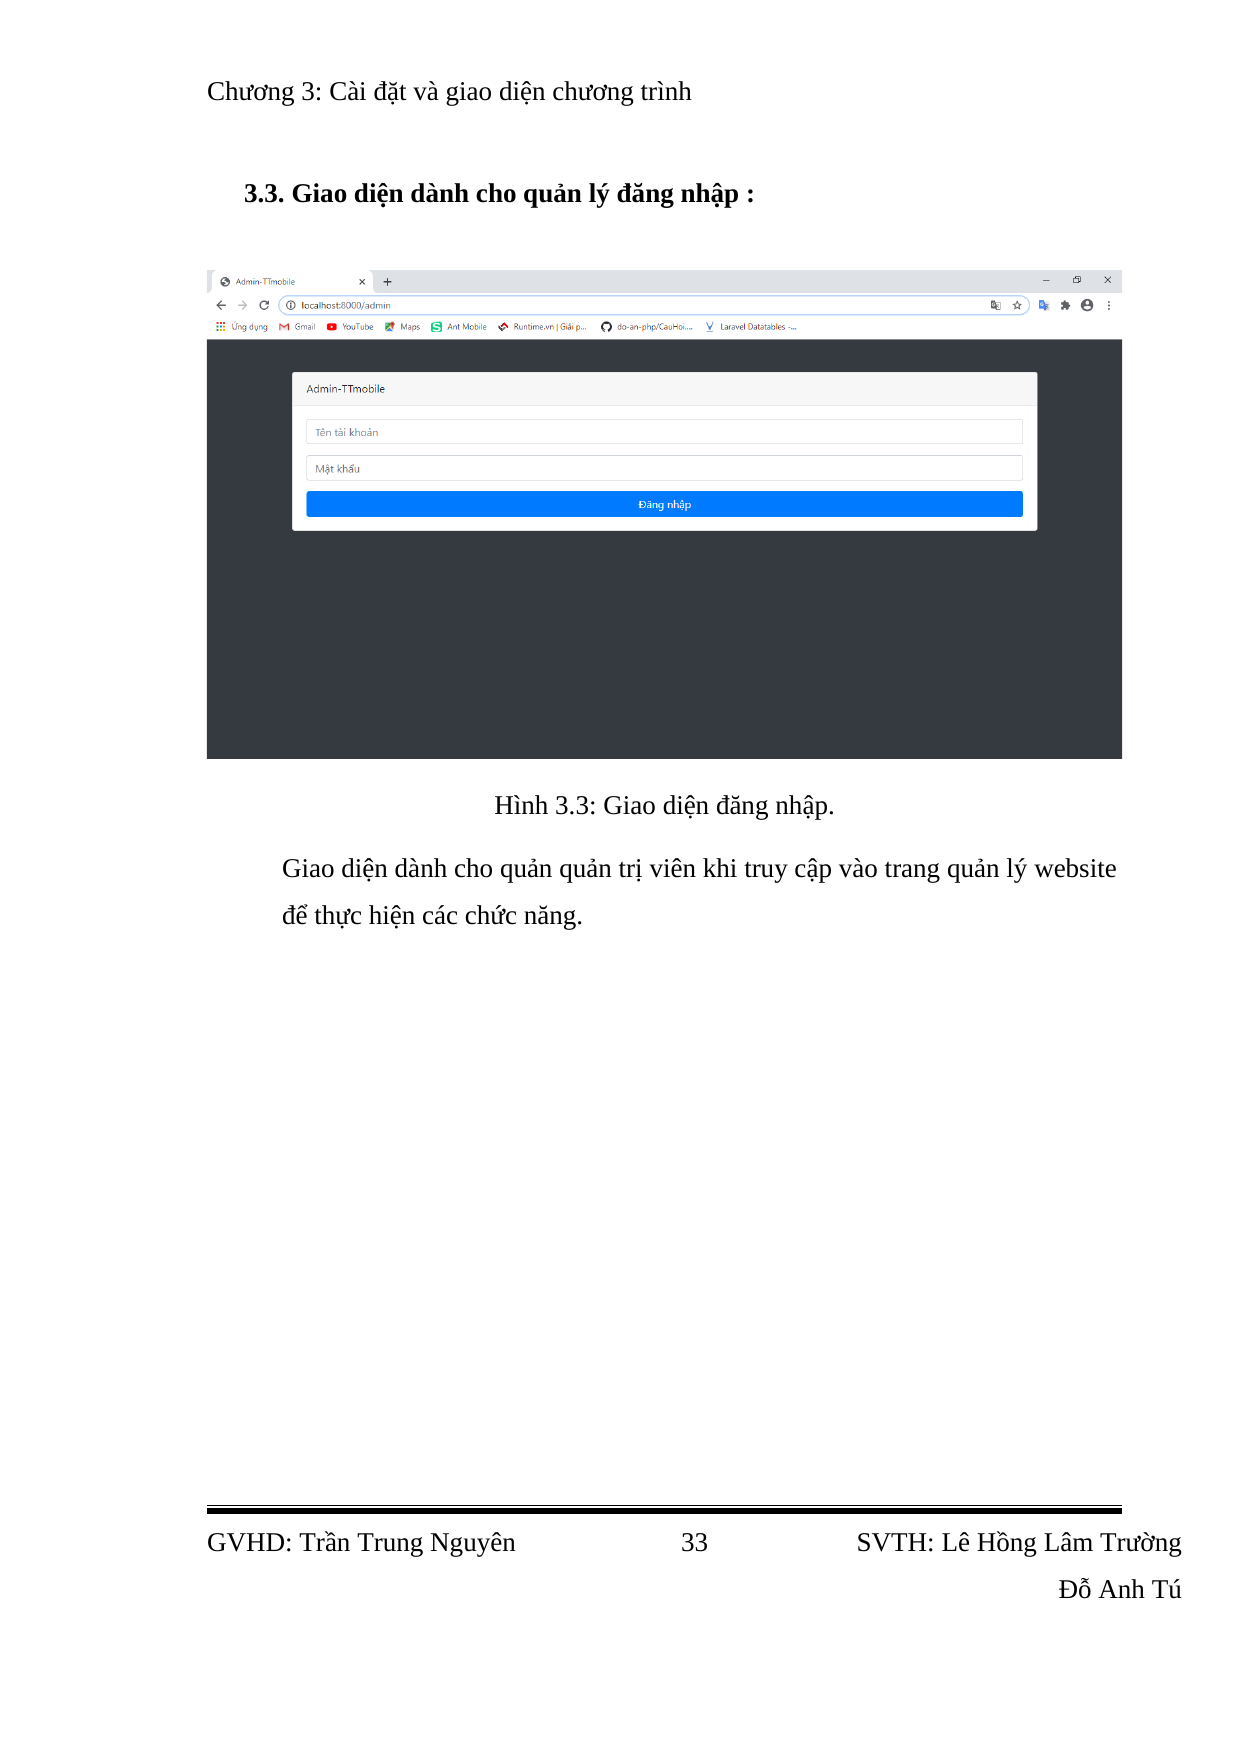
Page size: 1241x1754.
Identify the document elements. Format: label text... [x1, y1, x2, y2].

picture [206, 270, 1123, 759]
text Giao diện dành cho quản quản trị viên khi truy cập vào trang quản lý website để thực hiện các chức năng. [282, 853, 1122, 930]
text Hình 3.3: Giao diện đăng nhập. [207, 789, 1122, 820]
subtitle Giao diện dành cho quản lý đăng nhập : [244, 177, 1122, 208]
